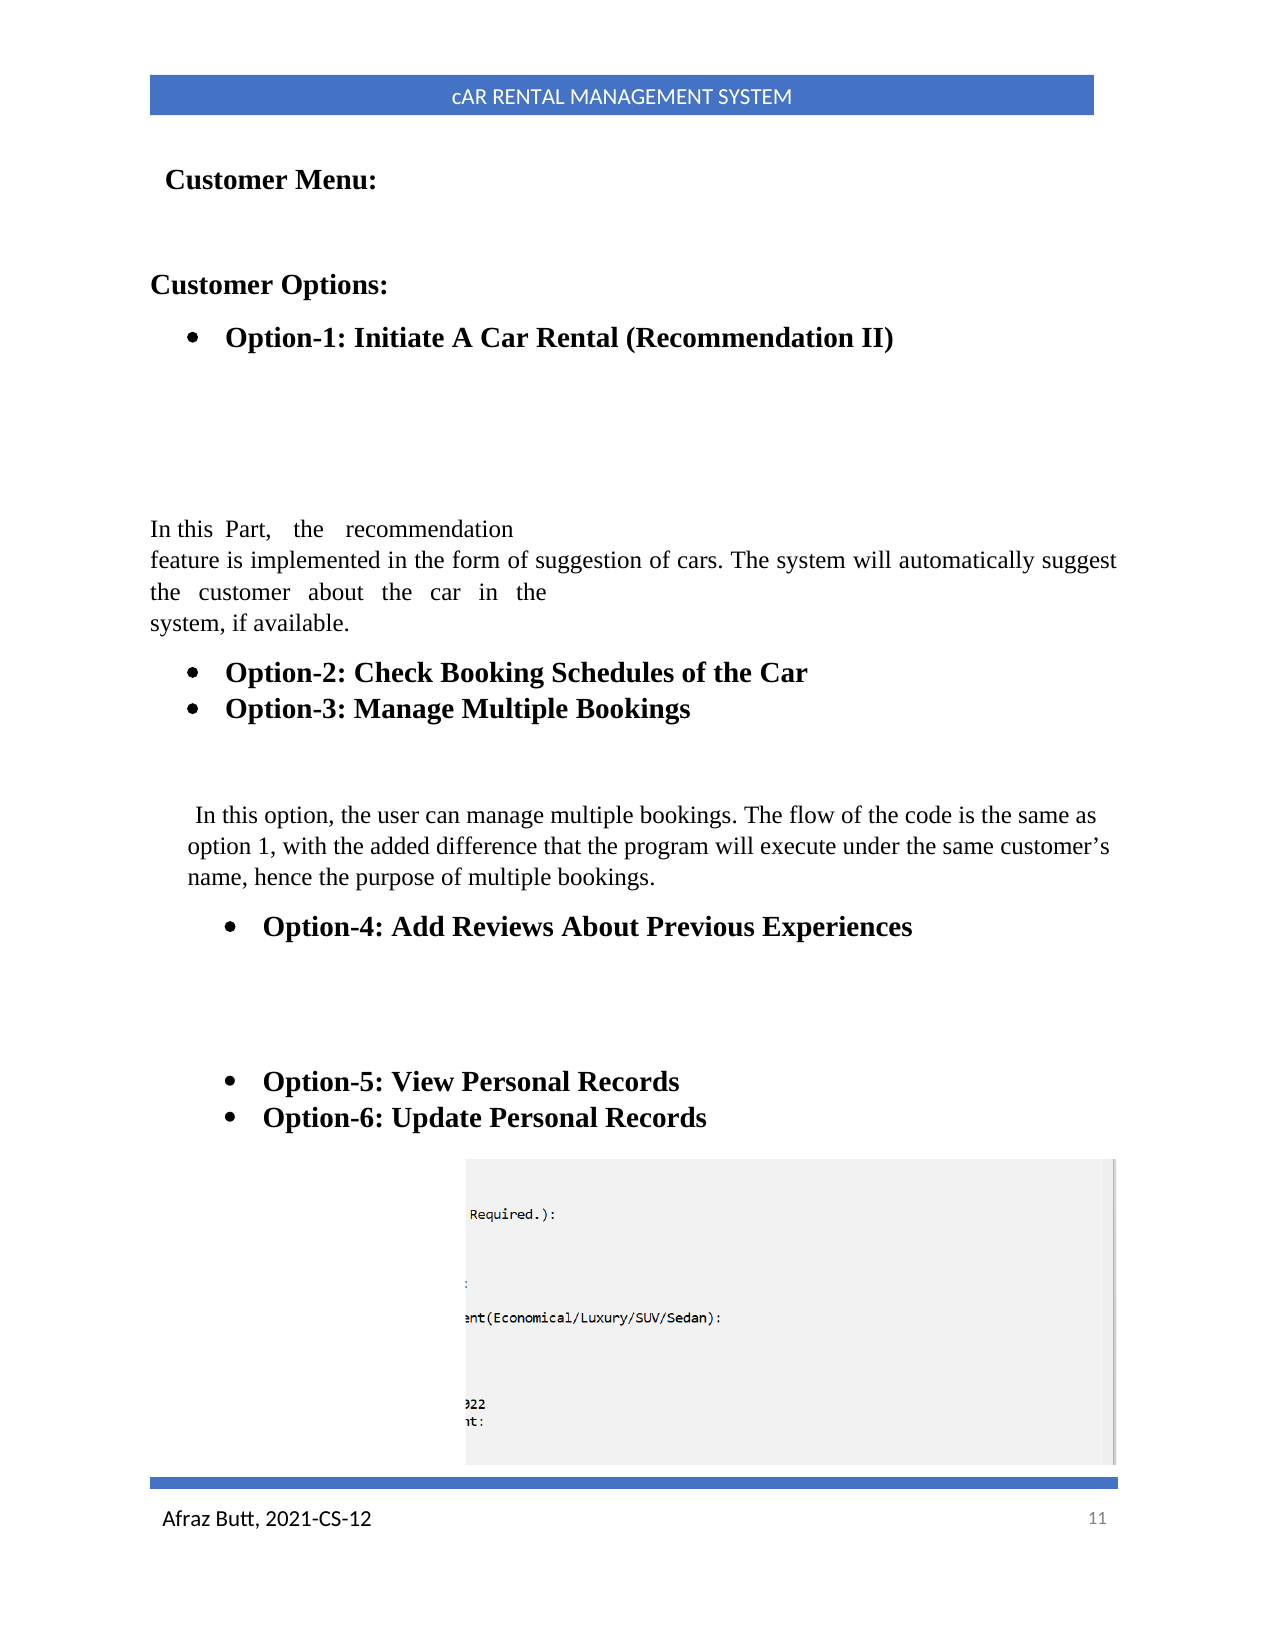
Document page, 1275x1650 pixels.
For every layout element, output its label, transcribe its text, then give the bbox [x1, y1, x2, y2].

list Option-4: Add Reviews About Previous Experiences [225, 909, 1118, 943]
text Customer Menu: [150, 162, 1118, 195]
picture [465, 1159, 1115, 1465]
list Option-2: Check Booking Schedules of the Car [187, 655, 1118, 689]
list Option-1: Initiate A Car Rental (Recommendation II) [187, 320, 1118, 354]
text In this Part, the recommendation feature is implemented in the form of suggestion of cars. The system will automatically suggest the customer about the car in the system, if available. [150, 514, 1118, 636]
list Option-5: View Personal Records [225, 1009, 1118, 1098]
text Customer Options: [150, 267, 1118, 301]
list Option-3: Manage Multiple Bookings [187, 692, 1118, 725]
list Option-6: Update Personal Records [225, 1101, 1118, 1134]
text In this option, the user can manage multiple bookings. The flow of the code is the same as option 1, with the added difference that the program will execute under the same customer’s name, hence the purpose of multiple bookings. [187, 744, 1118, 891]
